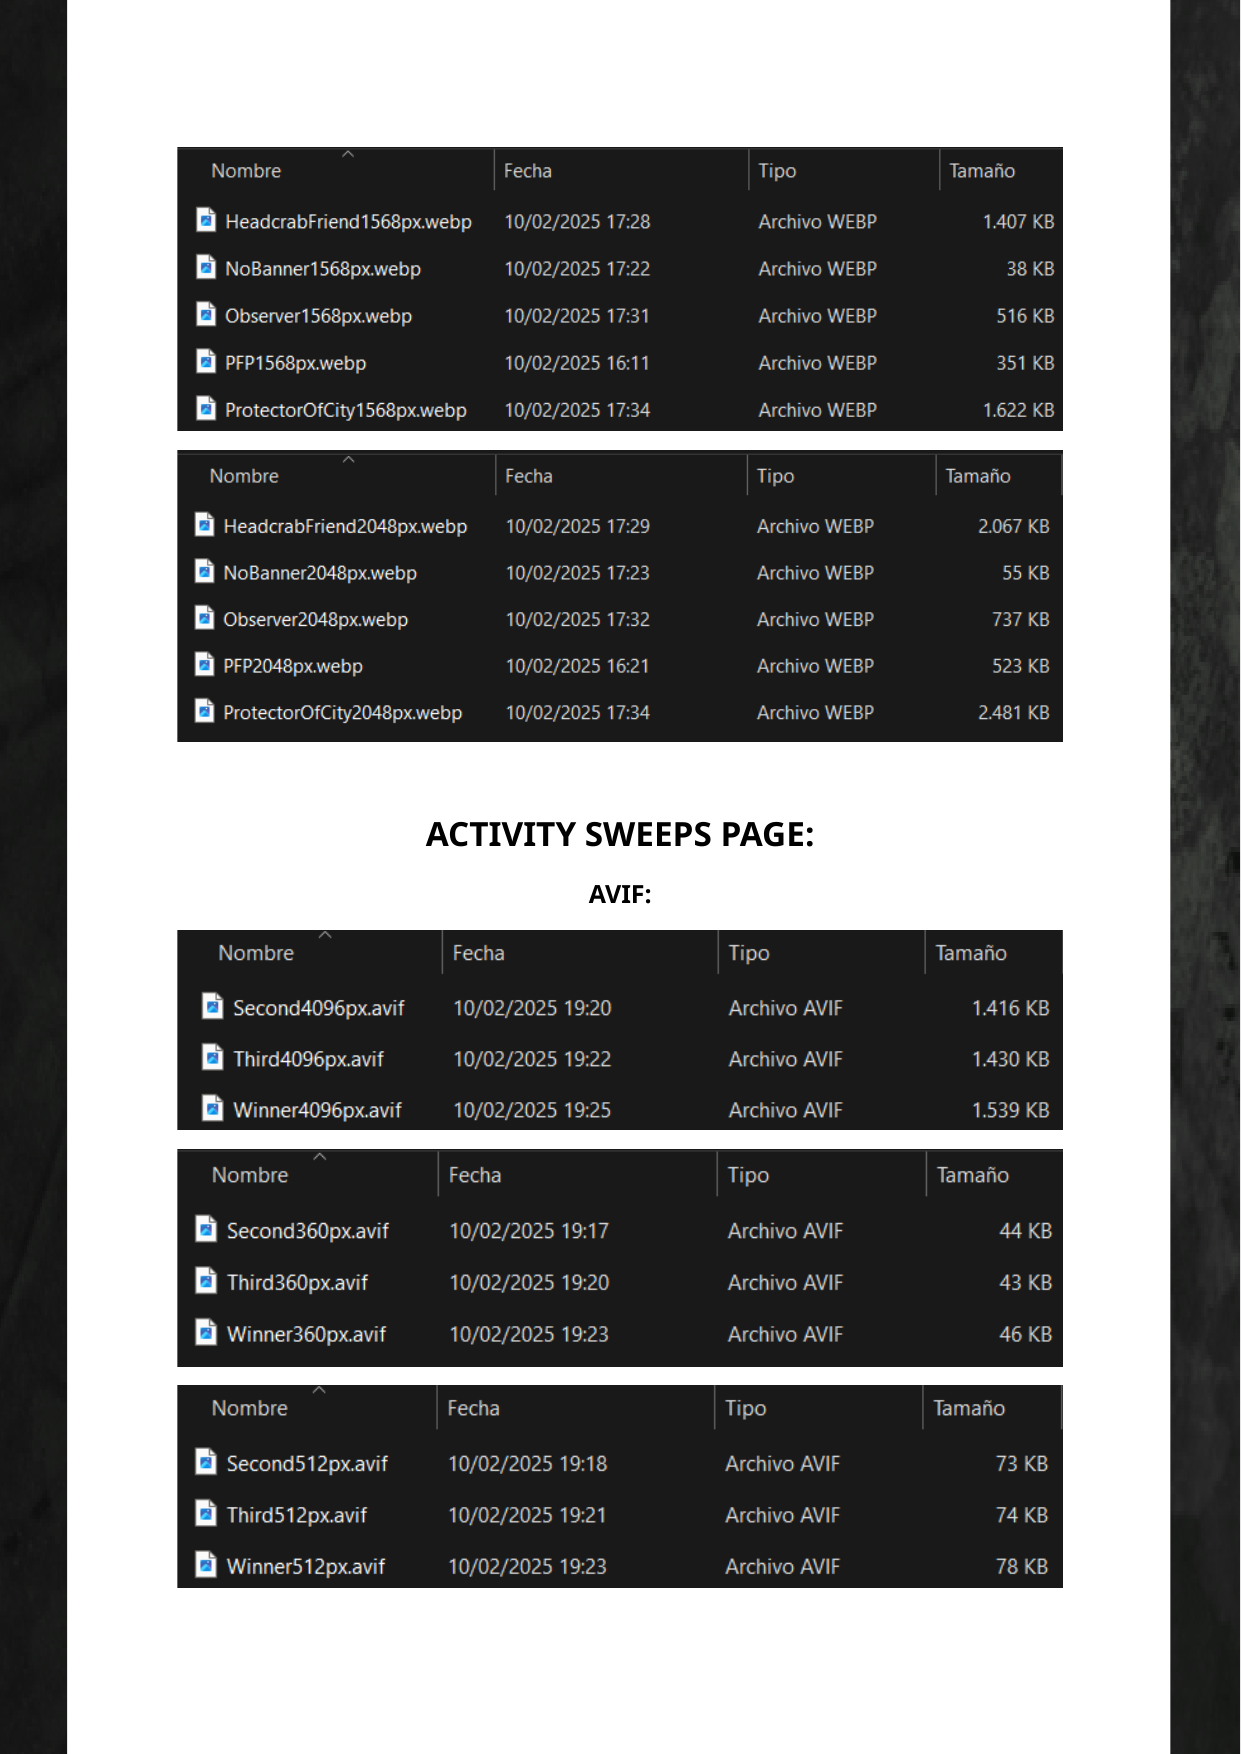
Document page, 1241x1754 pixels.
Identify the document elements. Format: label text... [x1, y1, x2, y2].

picture [177, 930, 1063, 1130]
picture [177, 1149, 1063, 1367]
text ACTIVITY SWEEPS PAGE: [177, 811, 1063, 857]
picture [0, 0, 68, 1754]
picture [177, 450, 1063, 742]
text AVIF: [177, 877, 1063, 911]
picture [177, 147, 1063, 431]
picture [177, 1385, 1063, 1588]
picture [1170, 0, 1241, 1754]
